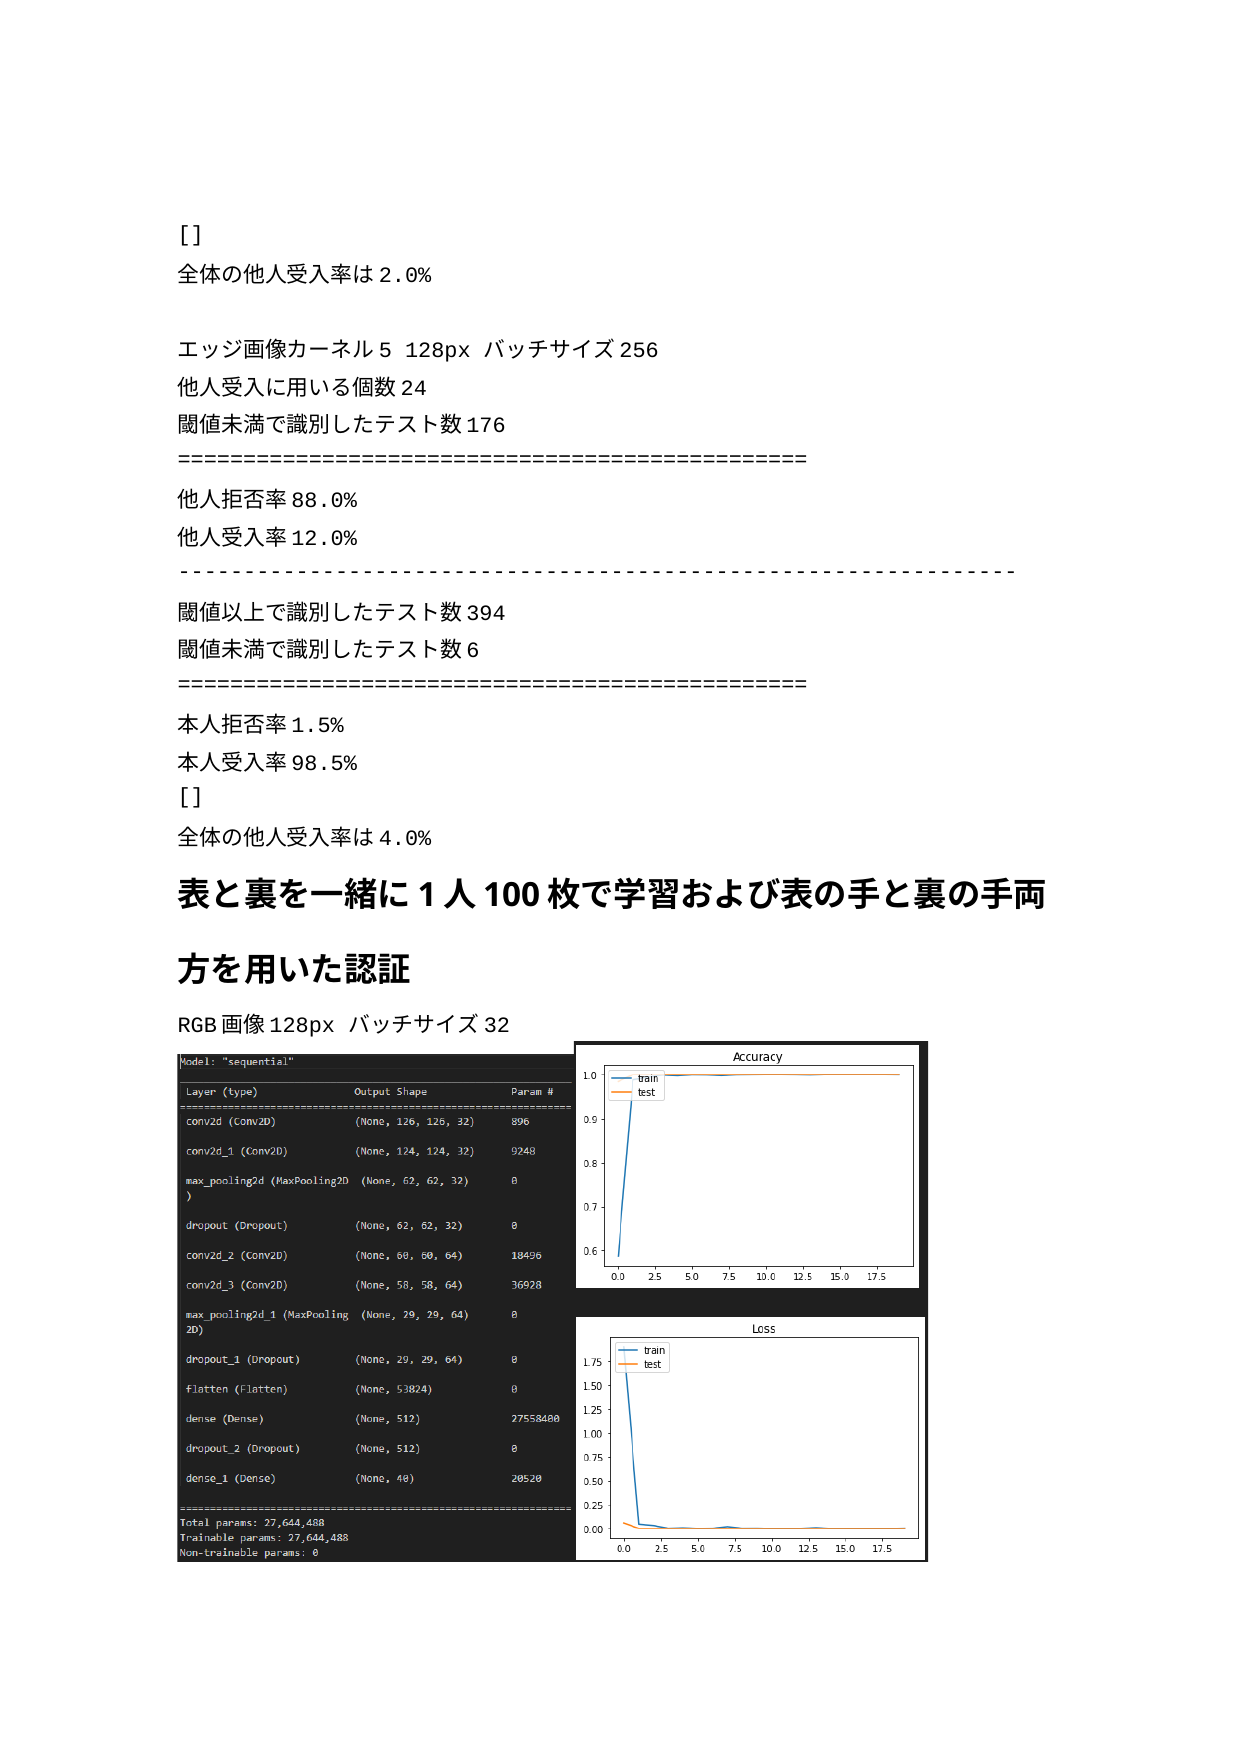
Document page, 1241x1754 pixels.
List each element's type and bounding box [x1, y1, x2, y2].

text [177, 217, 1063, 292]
picture [177, 1041, 929, 1562]
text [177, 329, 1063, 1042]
